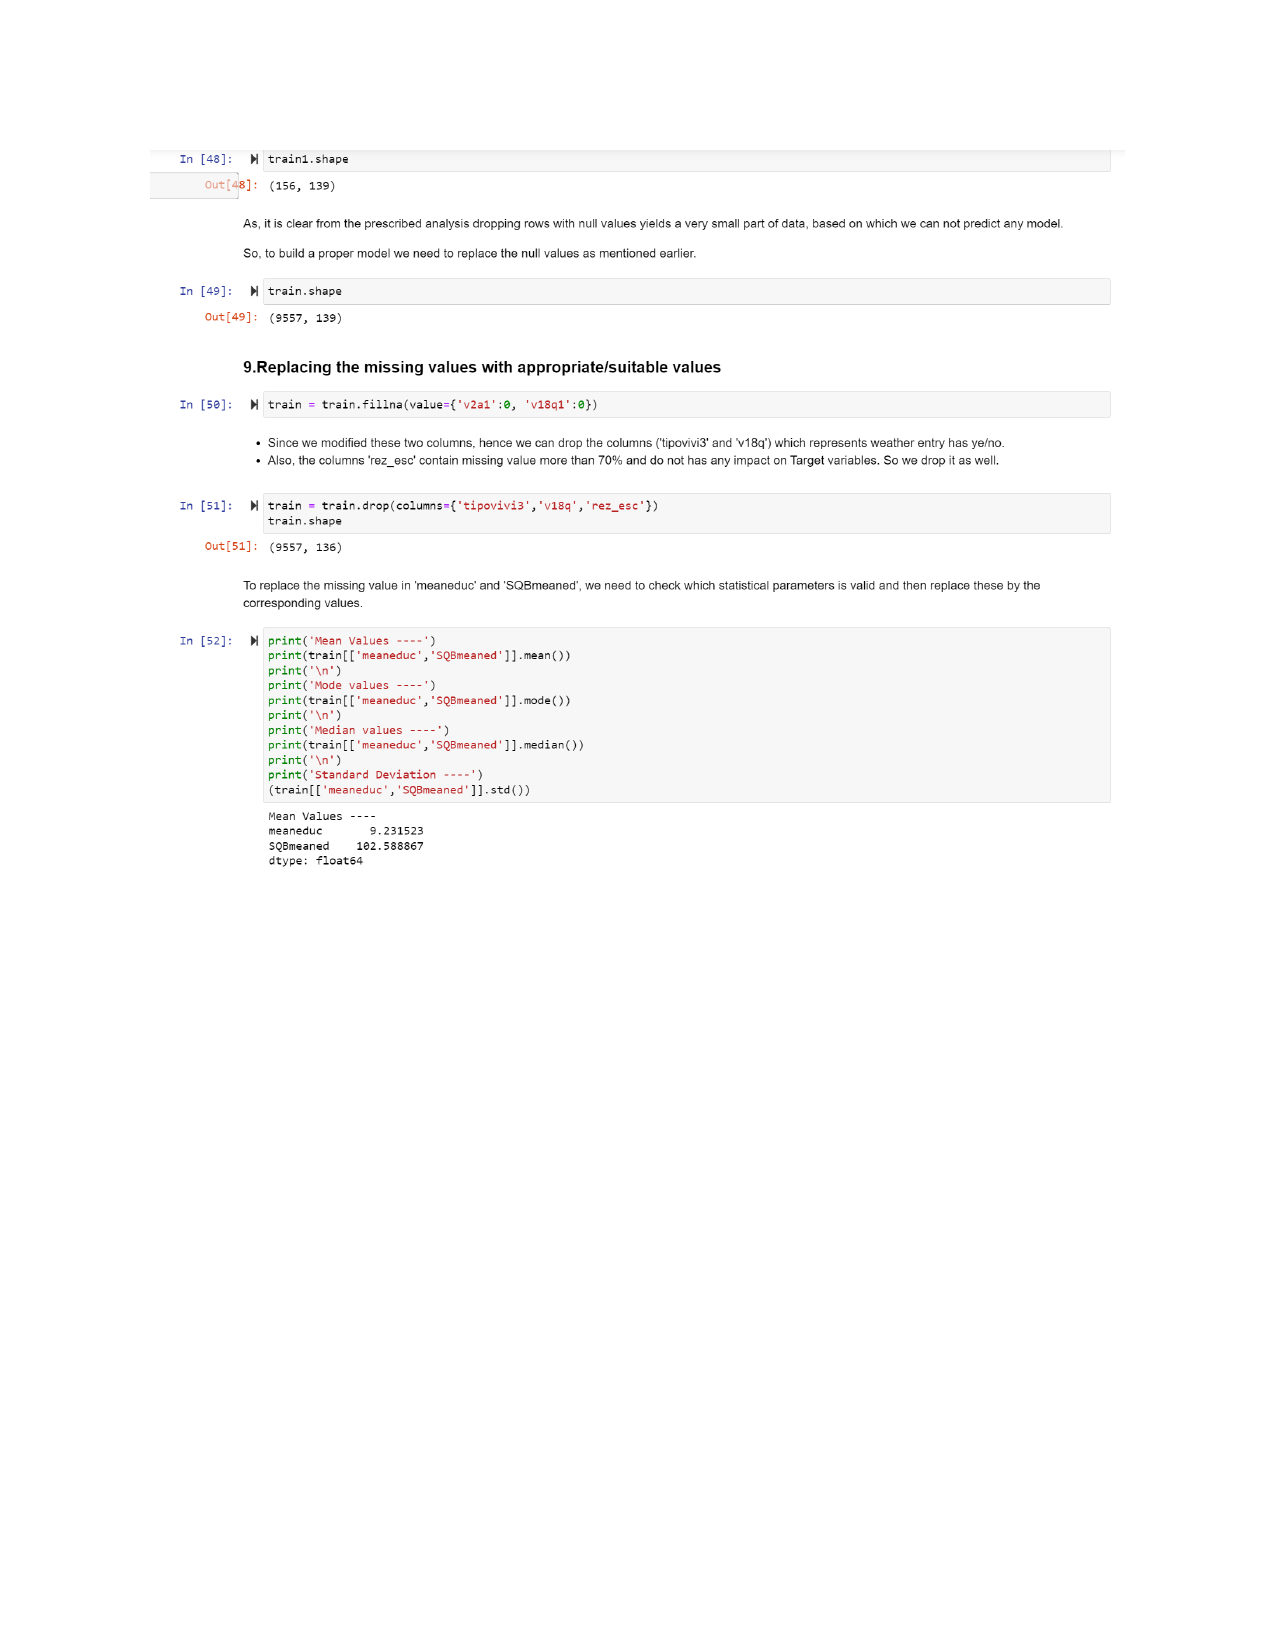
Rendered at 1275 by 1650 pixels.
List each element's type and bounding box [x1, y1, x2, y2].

picture [150, 150, 1125, 874]
